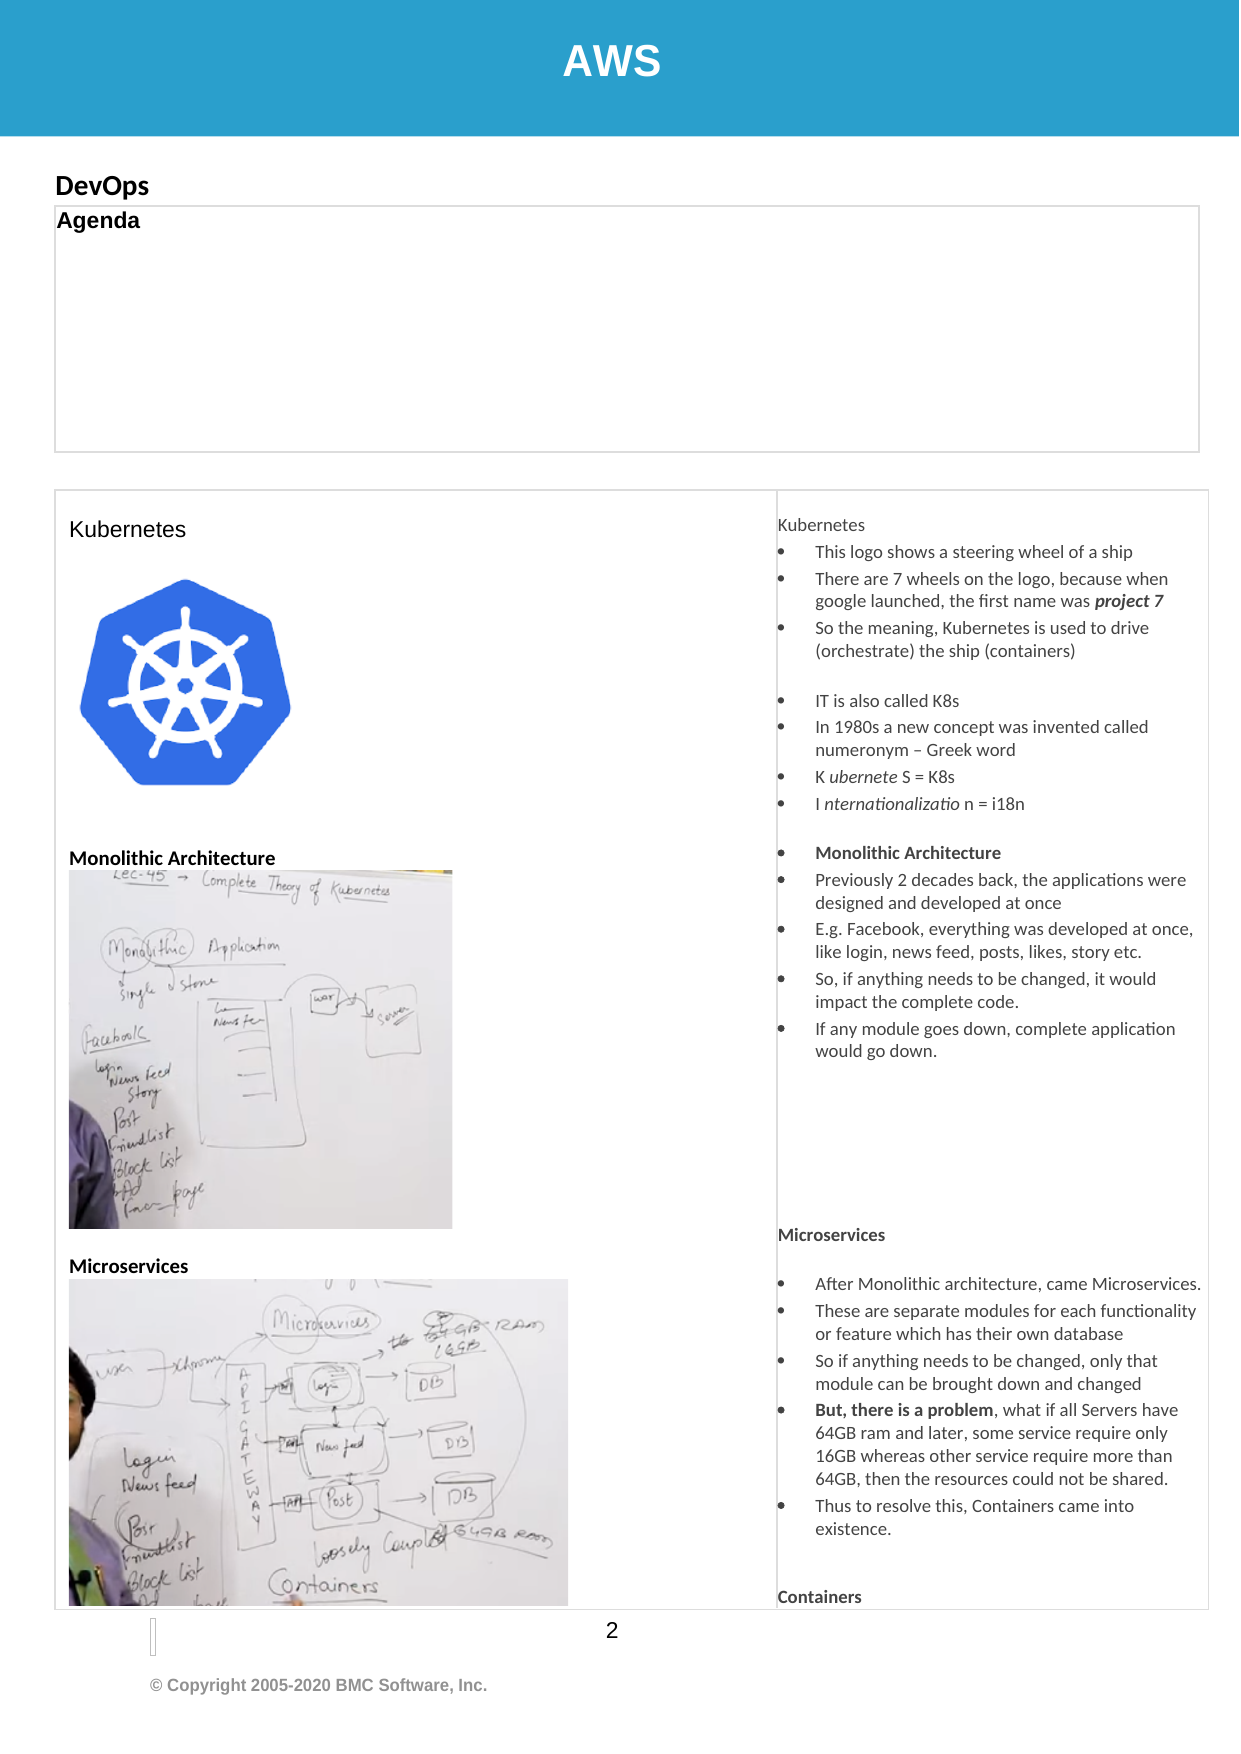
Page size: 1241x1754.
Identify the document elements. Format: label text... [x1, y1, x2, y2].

picture [68, 870, 453, 1229]
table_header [778, 491, 1208, 1608]
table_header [56, 491, 776, 1608]
picture [68, 568, 294, 795]
table_header Agenda [56, 207, 1198, 451]
picture [68, 1279, 569, 1606]
text DevOps [55, 167, 779, 202]
